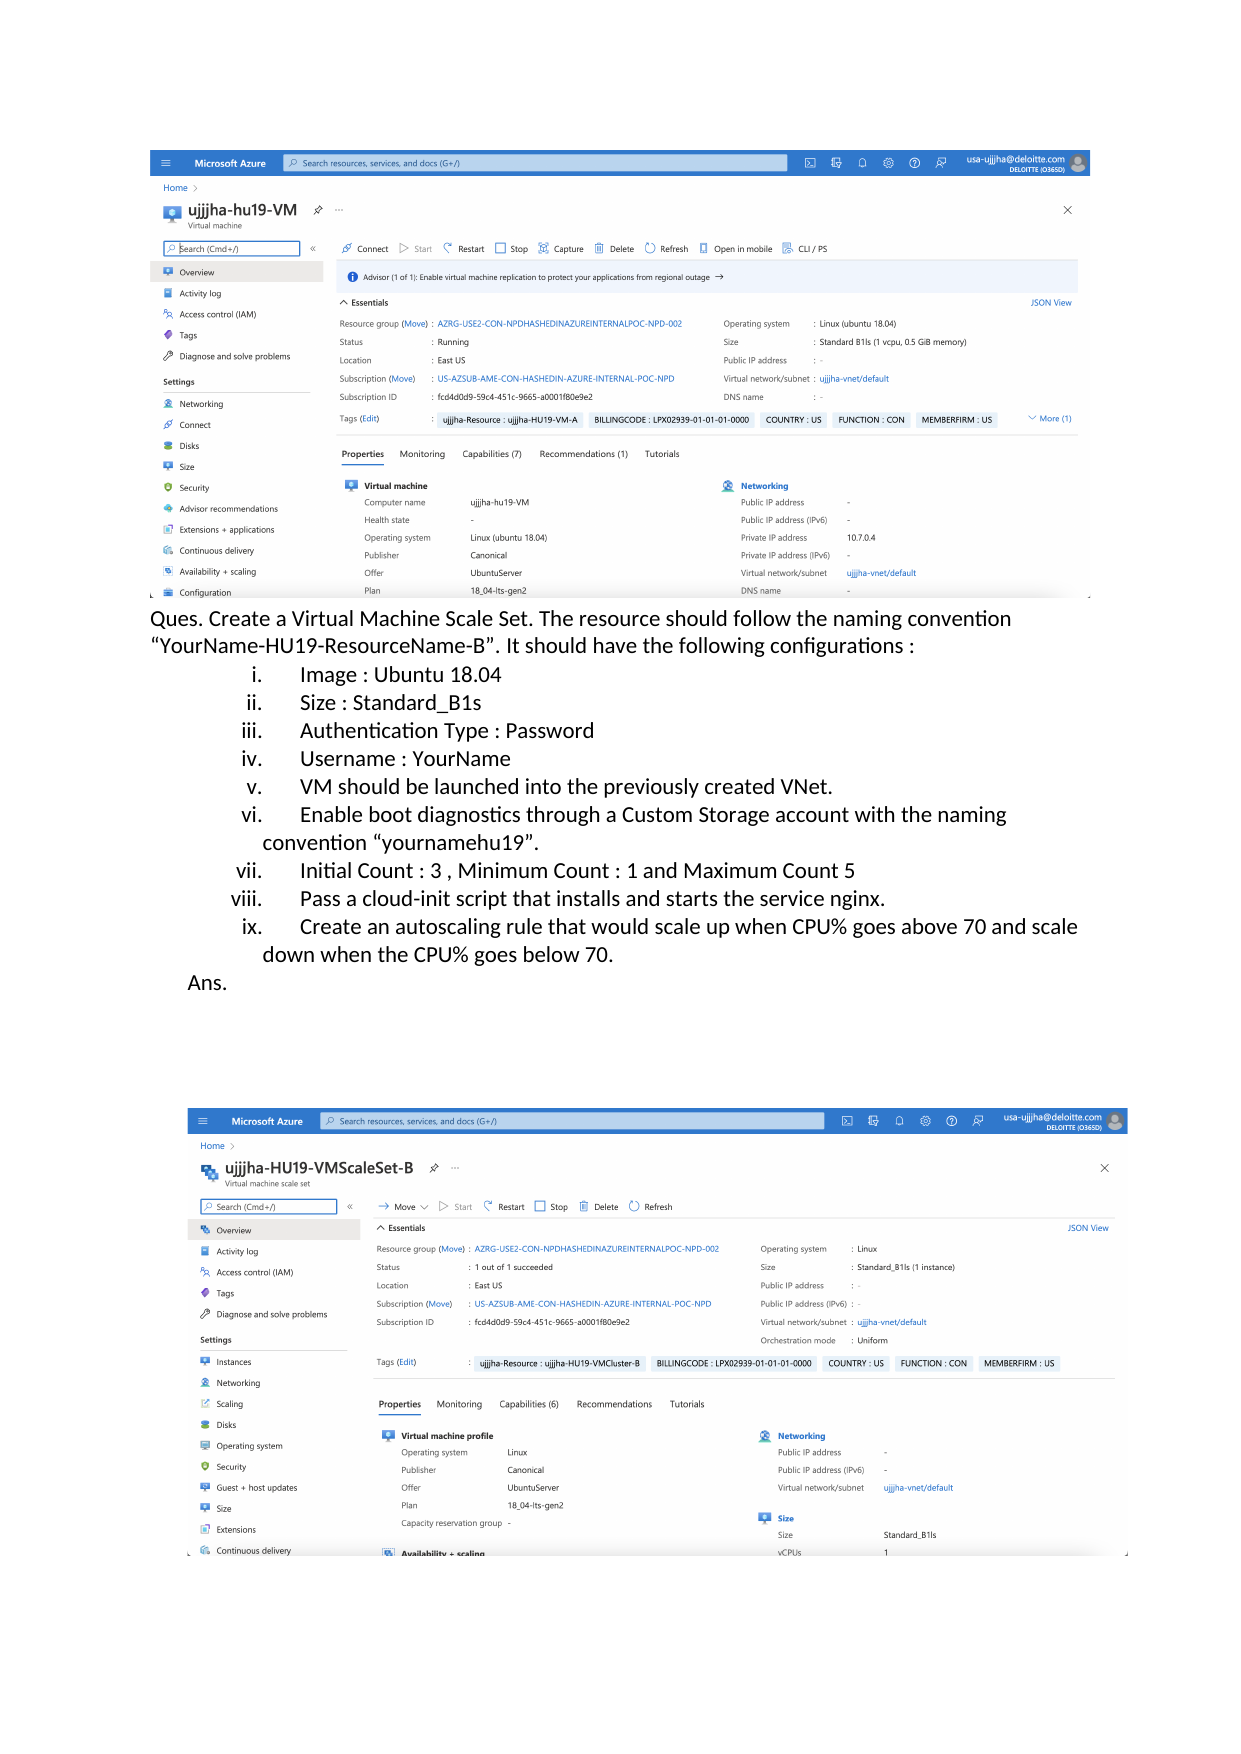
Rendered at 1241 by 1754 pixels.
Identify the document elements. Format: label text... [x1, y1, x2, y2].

list Pass a cloud-init script that installs and starts the service nginx. [262, 884, 1090, 912]
text Ques. Create a Virtual Machine Scale Set. The resource should follow the naming convention “YourName-HU19-ResourceName-B”. It should have the following configurations : [150, 604, 1090, 660]
list Create an autoscaling rule that would scale up when CPU% goes above 70 and scale down when the CPU% goes below 70. [262, 912, 1090, 968]
picture [187, 1108, 1128, 1556]
list Size : Standard_B1s [262, 688, 1090, 716]
list Enable boot diagnostics through a Custom Storage account with the naming convention “yournamehu19”. [262, 800, 1090, 856]
list VM should be launched into the previously created VNet. [262, 772, 1090, 800]
list Authentication Type : Password [262, 716, 1090, 744]
list Initial Count : 3 , Minimum Count : 1 and Maximum Count 5 [262, 856, 1090, 884]
list Image : Ubuntu 18.04 [262, 660, 1090, 688]
picture [150, 150, 1091, 598]
list Username : YourName [262, 744, 1090, 772]
text Ans. [187, 968, 1090, 996]
